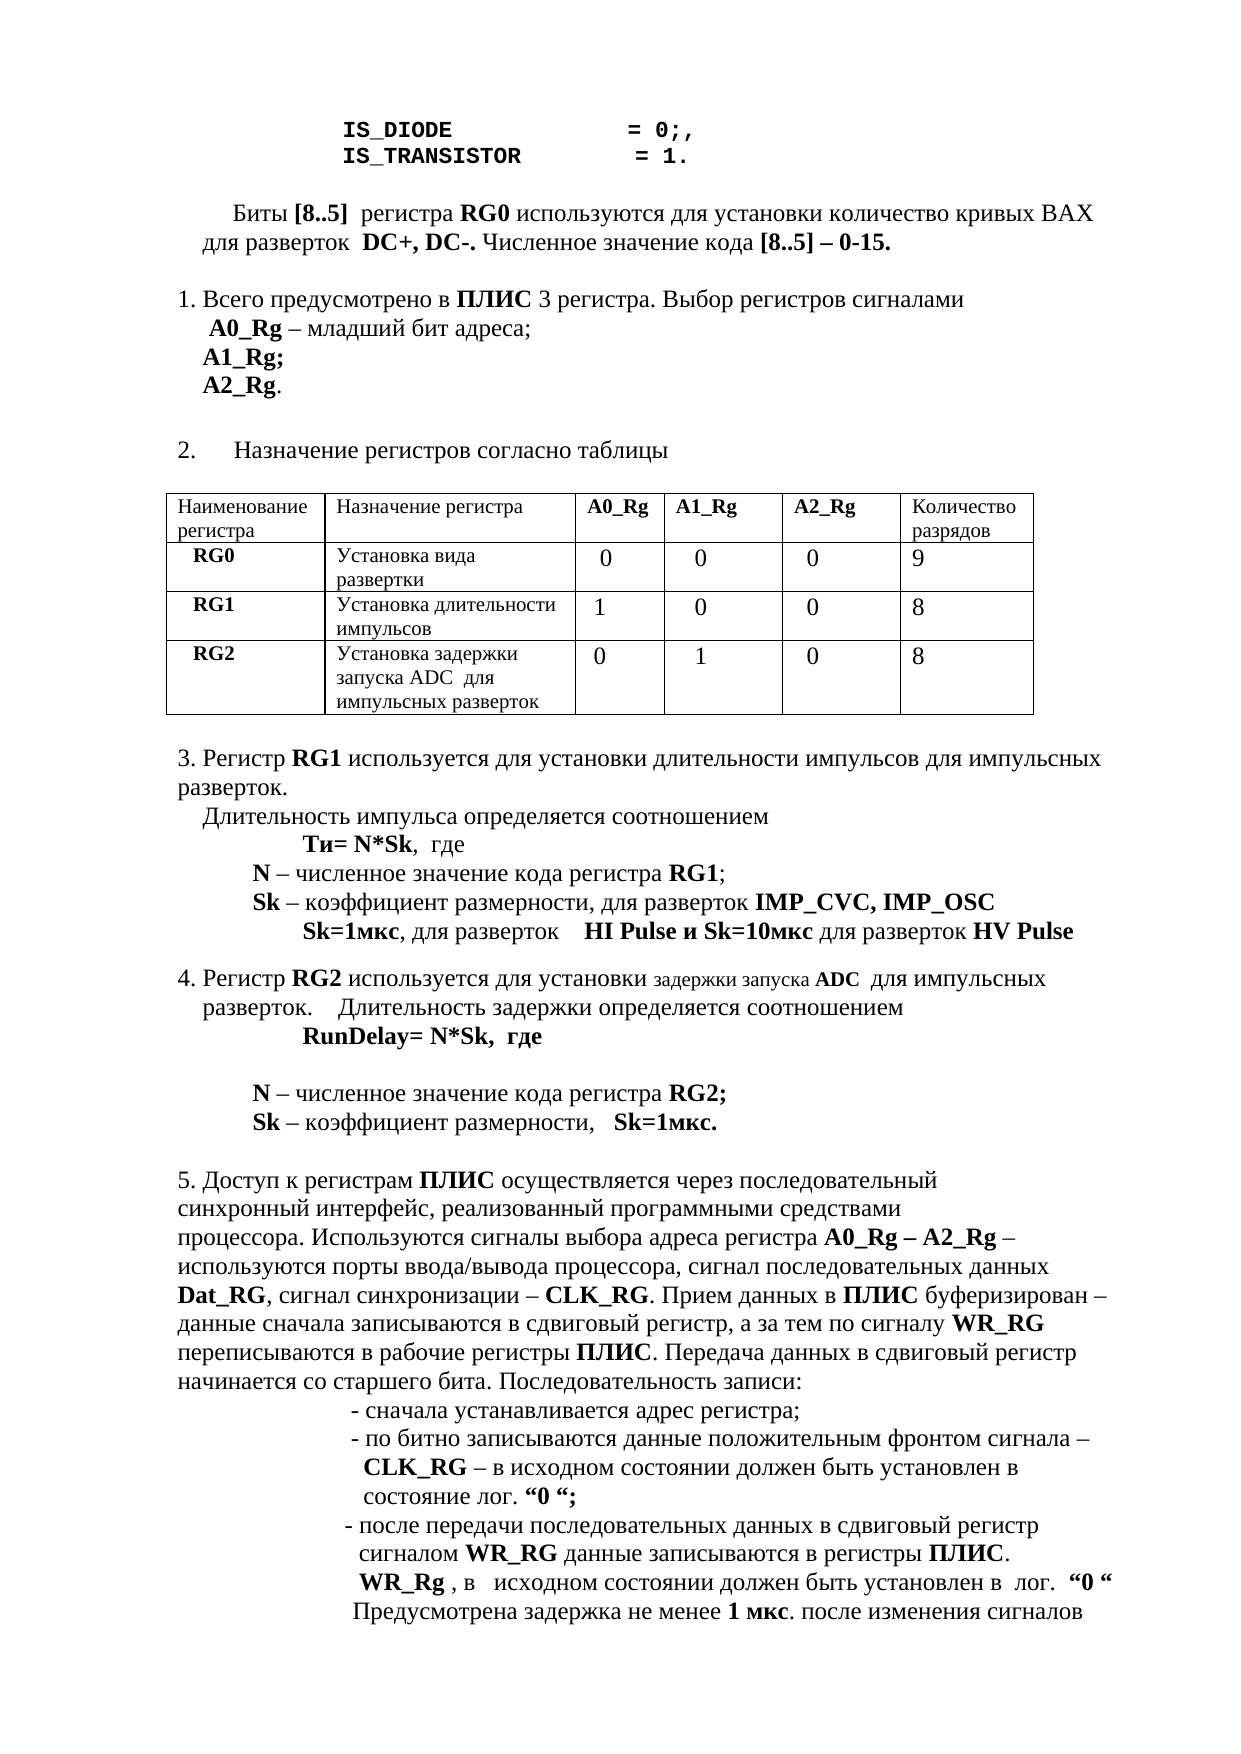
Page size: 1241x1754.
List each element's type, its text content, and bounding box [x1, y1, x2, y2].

text A0_Rg – младший бит адреса; [177, 313, 1152, 342]
table_cell 8 [901, 592, 1033, 640]
table_header Количество разрядов [901, 494, 1033, 542]
table_header Наименование регистра [167, 494, 324, 542]
text 1. Всего предусмотрено в ПЛИС 3 регистра. Выбор регистров сигналами [177, 284, 1152, 313]
text - после передачи последовательных данных в сдвиговый регистр [282, 1510, 1152, 1538]
text A2_Rg. [177, 371, 1152, 399]
text CLK_RG – в исходном состоянии должен быть установлен в [282, 1452, 1152, 1481]
text Предусмотрена задержка не менее 1 мкс. после изменения сигналов [177, 1596, 1152, 1625]
text A1_Rg; [177, 342, 1152, 371]
table_cell Установка задержки запуска ADC для импульсных разверток [326, 641, 575, 713]
text RunDelay= N*Sk, где [177, 1021, 1152, 1050]
table_cell 0 [665, 592, 782, 640]
table_cell RG0 [167, 543, 324, 591]
text для разверток DC+, DC-. Численное значение кода [8..5] – 0-15. [177, 227, 1152, 256]
text 4. Регистр RG2 используется для установки задержки запуска ADC для импульсных [177, 963, 1152, 992]
text разверток. Длительность задержки определяется соотношением [177, 992, 1152, 1021]
text сигналом WR_RG данные записываются в регистры ПЛИС. [177, 1538, 1152, 1567]
table_header Назначение регистра [326, 494, 575, 542]
table_cell 0 [783, 543, 900, 591]
text Ти= N*Sk, где [177, 829, 1152, 858]
text 2. Назначение регистров согласно таблицы [177, 435, 1152, 464]
text синхронный интерфейс, реализованный программными средствами [177, 1193, 1152, 1222]
table_header A0_Rg [576, 494, 664, 542]
text N – численное значение кода регистра RG1; [177, 858, 1152, 887]
table_cell 9 [901, 543, 1033, 591]
table_header A2_Rg [783, 494, 900, 542]
text N – численное значение кода регистра RG2; [177, 1078, 1152, 1107]
text IS_TRANSISTOR = 1. [177, 144, 1152, 170]
table_cell RG1 [167, 592, 324, 640]
text 5. Доступ к регистрам ПЛИС осуществляется через последовательный [177, 1165, 1152, 1193]
text - сначала устанавливается адрес регистра; [282, 1395, 1152, 1423]
table_cell 0 [665, 543, 782, 591]
text WR_Rg , в исходном состоянии должен быть установлен в лог. “0 “ [177, 1567, 1152, 1596]
text IS_DIODE = 0;, [177, 118, 1152, 144]
table_cell 1 [576, 592, 664, 640]
text Биты [8..5] регистра RG0 используются для установки количество кривых ВАХ [177, 198, 1152, 227]
text Sk – коэффициент размерности, для разверток IMP_CVC, IMP_OSC [177, 887, 1152, 916]
text - по битно записываются данные положительным фронтом сигнала – [282, 1423, 1152, 1452]
table_cell RG2 [167, 641, 324, 713]
text Длительность импульса определяется соотношением [177, 801, 1152, 829]
table_cell 0 [576, 543, 664, 591]
table_cell Установка вида развертки [326, 543, 575, 591]
text состояние лог. “0 “; [282, 1481, 1152, 1510]
table_cell 0 [783, 592, 900, 640]
table_cell 1 [665, 641, 782, 713]
text Sk – коэффициент размерности, Sk=1мкс. [177, 1107, 1152, 1136]
table_cell 0 [783, 641, 900, 713]
text Sk=1мкс, для разверток HI Pulse и Sk=10мкс для разверток HV Pulse [177, 916, 1152, 944]
table_cell Установка длительности импульсов [326, 592, 575, 640]
text процессора. Используются сигналы выбора адреса регистра A0_Rg – A2_Rg – используются порты ввода/вывода процессора, сигнал последовательных данных Dat_RG, сигнал синхронизации – CLK_RG. Прием данных в ПЛИС буферизирован – данные сначала записываются в сдвиговый регистр, а за тем по сигналу WR_RG переписываются в рабочие регистры ПЛИС. Передача данных в сдвиговый регистр начинается со старшего бита. Последовательность записи: [177, 1222, 1152, 1395]
text 3. Регистр RG1 используется для установки длительности импульсов для импульсных разверток. [177, 743, 1152, 801]
table_cell 0 [576, 641, 664, 713]
table_header A1_Rg [665, 494, 782, 542]
table_cell 8 [901, 641, 1033, 713]
